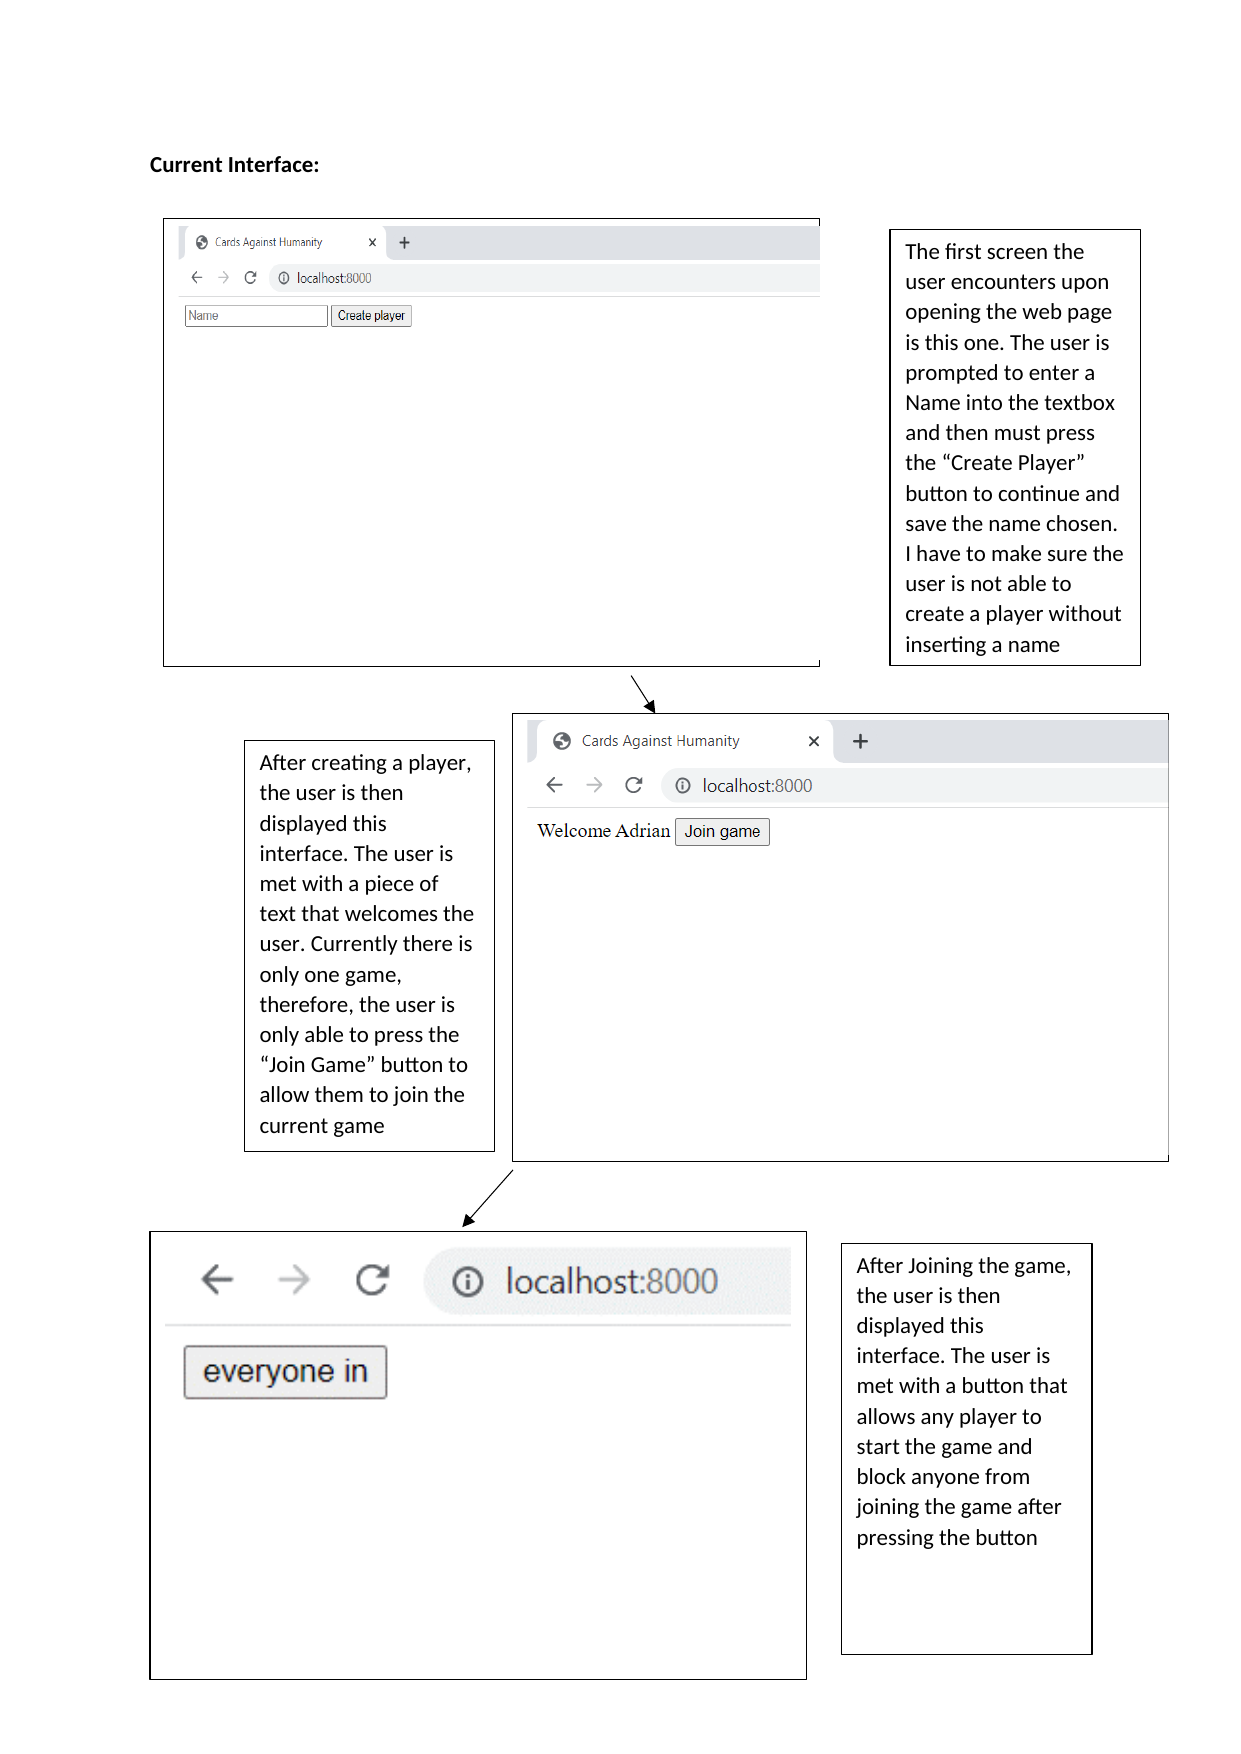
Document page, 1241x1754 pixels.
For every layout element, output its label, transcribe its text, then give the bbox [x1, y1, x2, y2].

picture [178, 226, 820, 660]
text Current Interface: [150, 150, 1090, 178]
picture [527, 720, 1169, 1155]
picture [165, 1238, 791, 1619]
